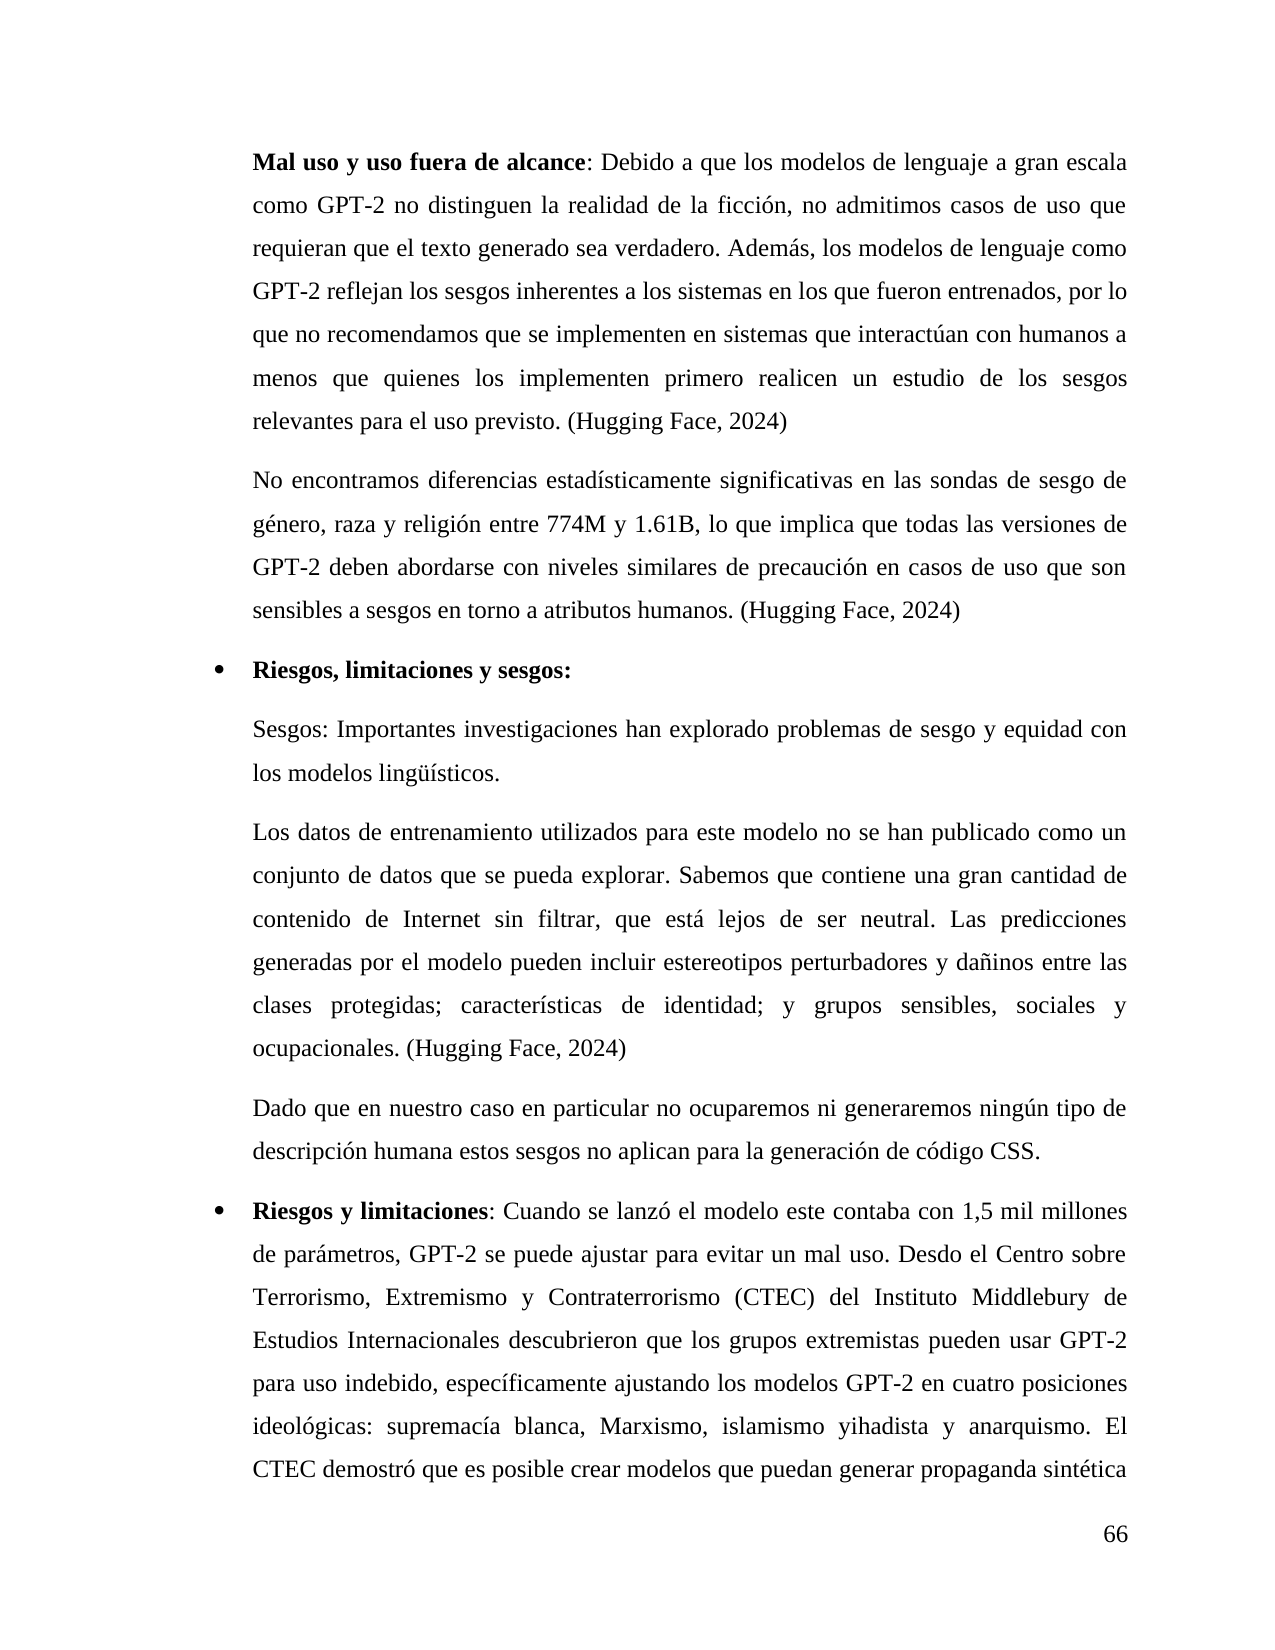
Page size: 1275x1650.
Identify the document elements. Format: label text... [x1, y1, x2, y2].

text Dado que en nuestro caso en particular no ocuparemos ni generaremos ningún tipo de descripción humana estos sesgos no aplican para la generación de código CSS. [252, 1093, 1128, 1165]
text Mal uso y uso fuera de alcance: Debido a que los modelos de lenguaje a gran escala como GPT-2 no distinguen la realidad de la ficción, no admitimos casos de uso que requieran que el texto generado sea verdadero. Además, los modelos de lenguaje como GPT-2 reflejan los sesgos inherentes a los sistemas en los que fueron entrenados, por lo que no recomendamos que se implementen en sistemas que interactúan con humanos a menos que quienes los implementen primero realicen un estudio de los sesgos relevantes para el uso previsto. [252, 147, 1128, 434]
text Sesgos: Importantes investigaciones han explorado problemas de sesgo y equidad con los modelos lingüísticos. [252, 714, 1128, 786]
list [215, 1196, 1128, 1483]
text No encontramos diferencias estadísticamente significativas en las sondas de sesgo de género, raza y religión entre 774M y 1.61B, lo que implica que todas las versiones de GPT-2 deben abordarse con niveles similares de precaución en casos de uso que son sensibles a sesgos en torno a atributos humanos. [252, 466, 1128, 624]
text Los datos de entrenamiento utilizados para este modelo no se han publicado como un conjunto de datos que se pueda explorar. Sabemos que contiene una gran cantidad de contenido de Internet sin filtrar, que está lejos de ser neutral. Las predicciones generadas por el modelo pueden incluir estereotipos perturbadores y dañinos entre las clases protegidas; características de identidad; y grupos sensibles, sociales y ocupacionales. [252, 817, 1128, 1062]
list Riesgos, limitaciones y sesgos: [215, 655, 1128, 683]
